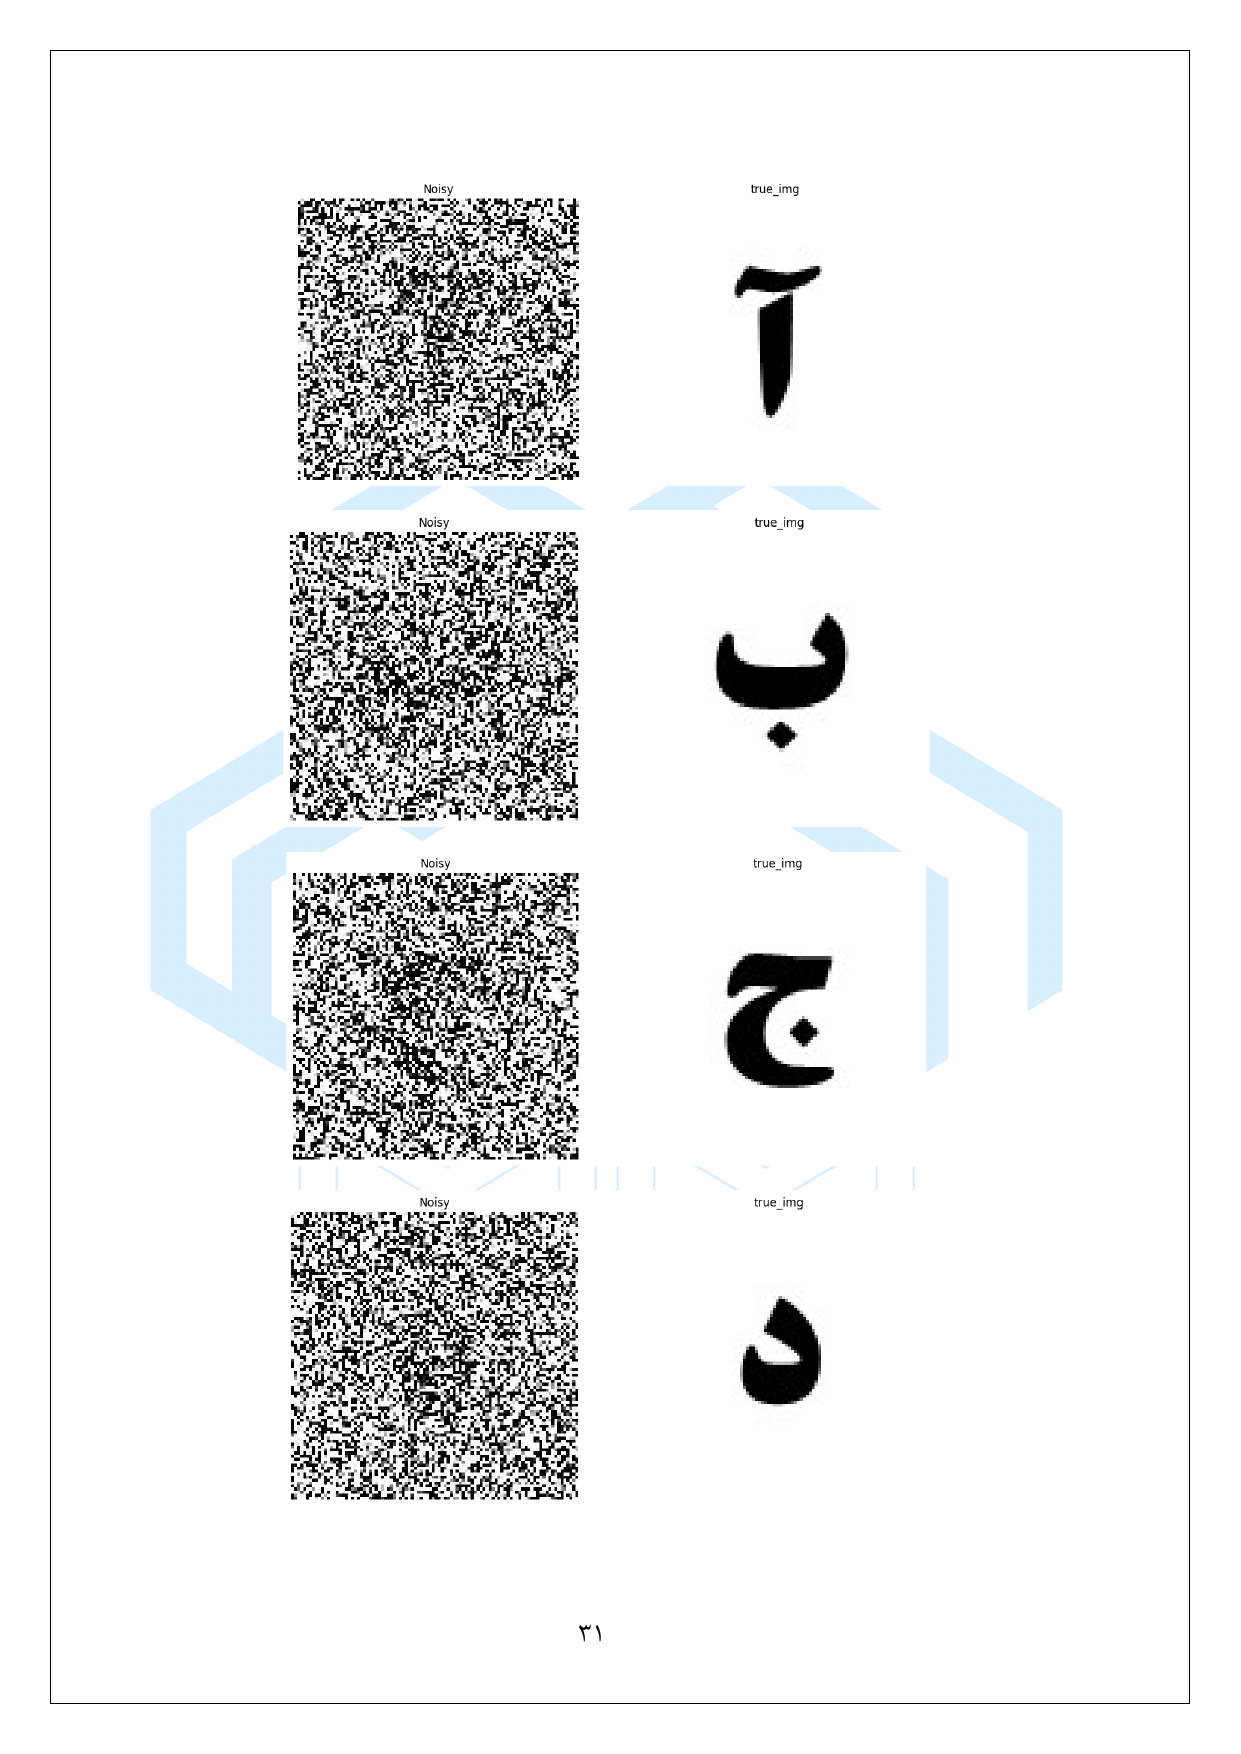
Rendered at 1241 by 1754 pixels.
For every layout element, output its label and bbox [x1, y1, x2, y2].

picture [286, 852, 927, 1166]
picture [283, 510, 930, 827]
picture [284, 1190, 929, 1506]
picture [291, 177, 922, 486]
